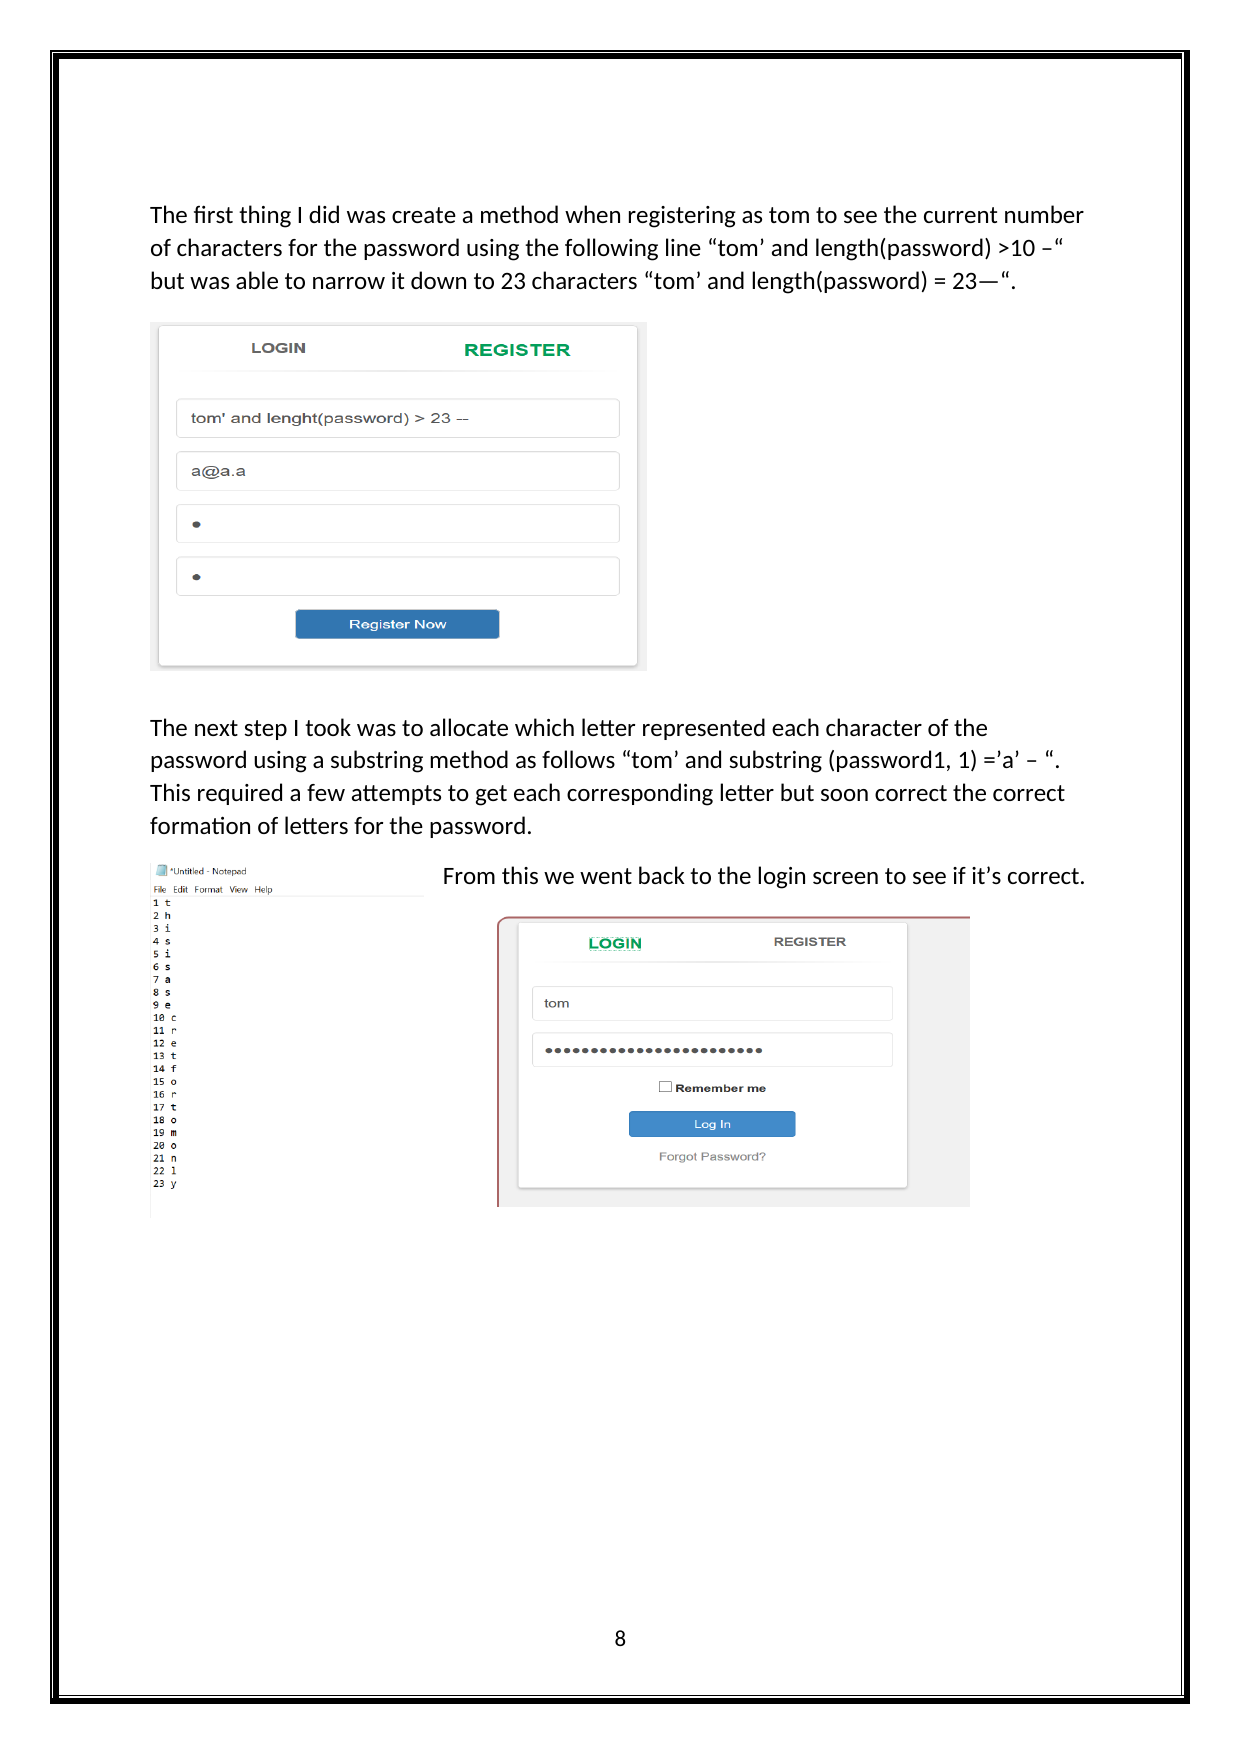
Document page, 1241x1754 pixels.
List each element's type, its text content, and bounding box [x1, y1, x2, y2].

picture [494, 910, 970, 1207]
picture [150, 863, 424, 1218]
picture [150, 322, 647, 671]
text The next step I took was to allocate which letter represented each character of the password using a substring method as follows “tom’ and substring (password1, 1) =’a’ – “. This required a few attempts to get each corresponding letter but soon correct the correct formation of letters for the password. [150, 712, 1090, 841]
text The first thing I did was create a method when registering as tom to see the current number of characters for the password using the following line “tom’ and length(password) >10 –“ but was able to narrow it down to 23 characters “tom’ and length(password) = 23—“. [150, 199, 1090, 296]
text From this we went back to the login screen to see if it’s correct. [150, 860, 1090, 891]
